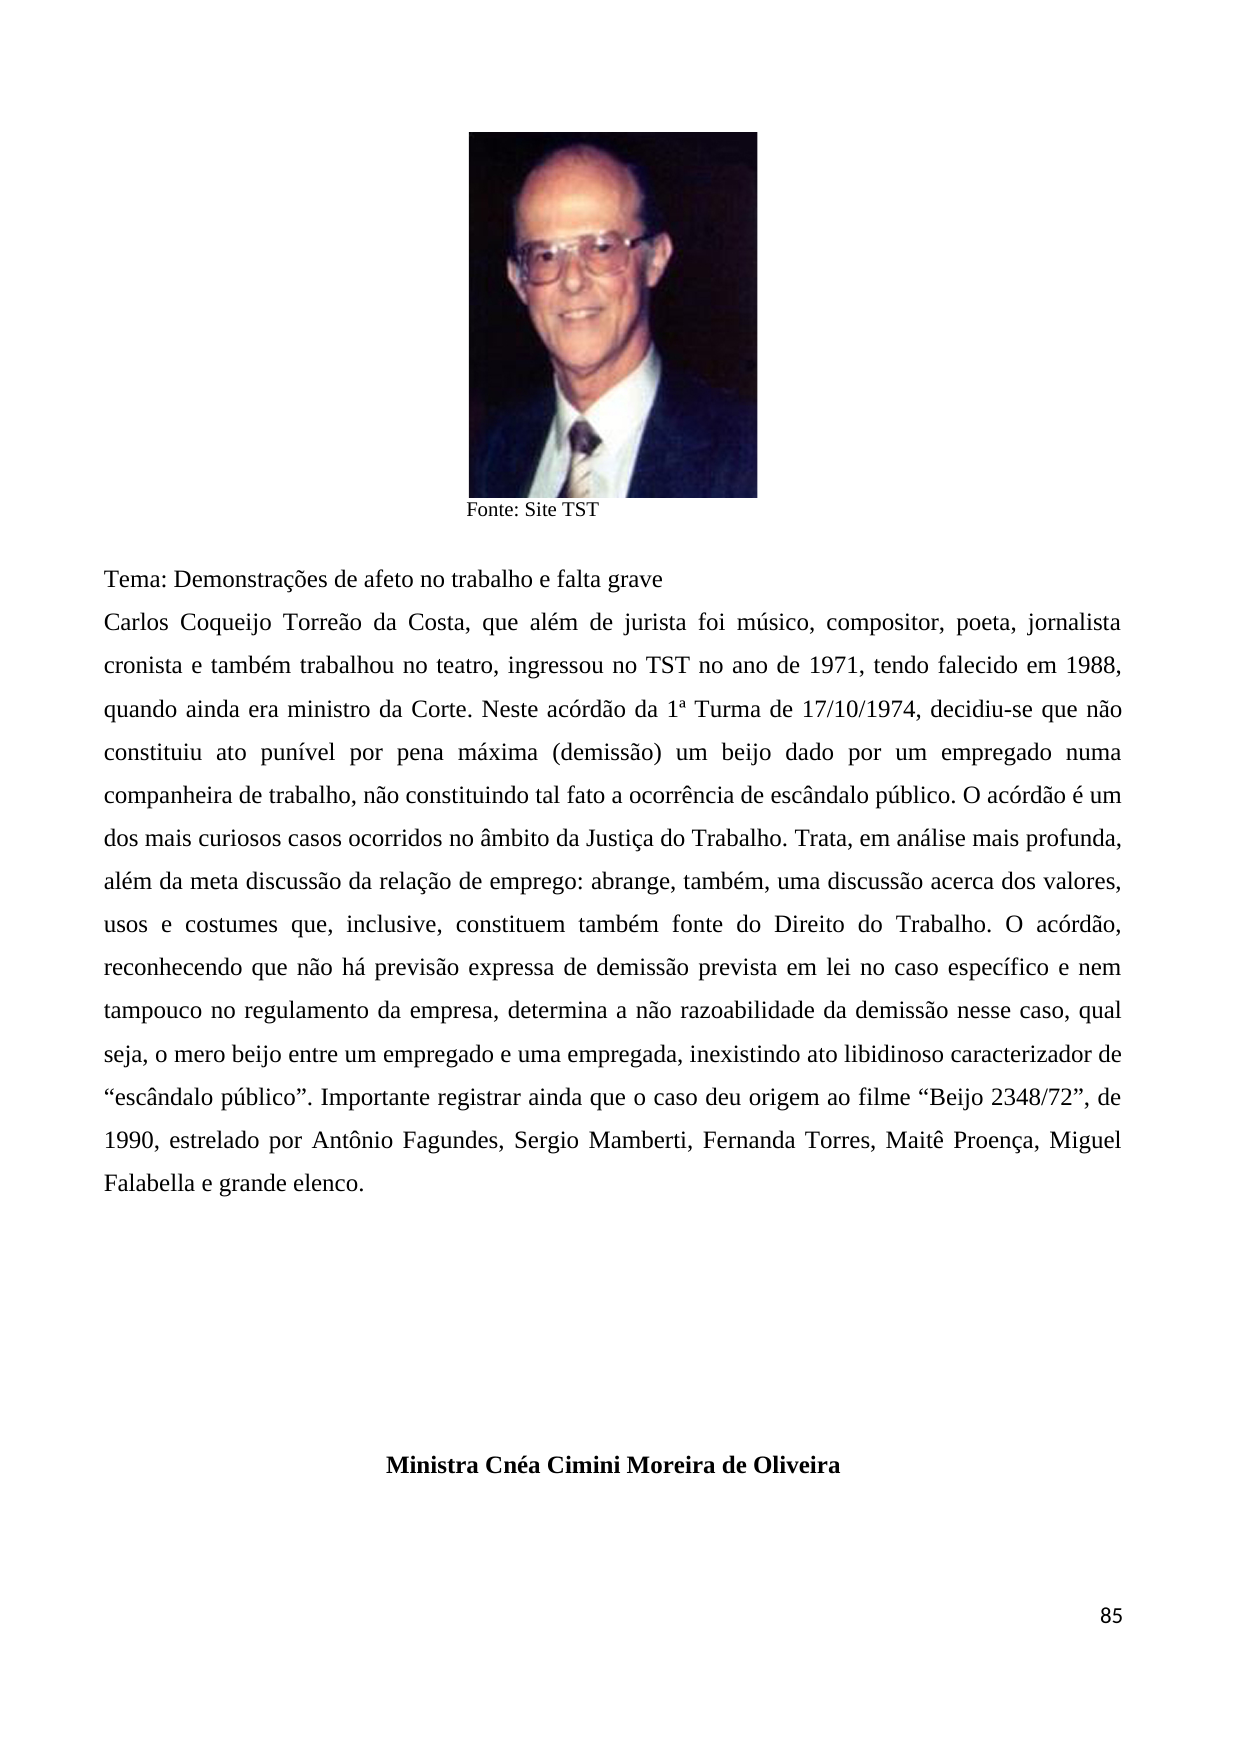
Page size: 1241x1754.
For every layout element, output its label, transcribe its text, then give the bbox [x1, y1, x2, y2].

text Tema: Demonstrações de afeto no trabalho e falta grave [103, 564, 1123, 593]
text Fonte: Site TST [403, 497, 1123, 521]
text Ministra Cnéa Cimini Moreira de Oliveira [103, 1450, 1123, 1478]
picture [468, 132, 758, 498]
text Carlos Coqueijo Torreão da Costa, que além de jurista foi músico, compositor, poeta, jornalista cronista e também trabalhou no teatro, ingressou no TST no ano de 1971, tendo falecido em 1988, quando ainda era ministro da Corte. Neste acórdão da 1ª Turma de 17/10/1974, decidiu-se que não constituiu ato punível por pena máxima (demissão) um beijo dado por um empregado numa companheira de trabalho, não constituindo tal fato a ocorrência de escândalo público. O acórdão é um dos mais curiosos casos ocorridos no âmbito da Justiça do Trabalho. Trata, em análise mais profunda, além da meta discussão da relação de emprego: abrange, também, uma discussão acerca dos valores, usos e costumes que, inclusive, constituem também fonte do Direito do Trabalho. O acórdão, reconhecendo que não há previsão expressa de demissão prevista em lei no caso específico e nem tampouco no regulamento da empresa, determina a não razoabilidade da demissão nesse caso, qual seja, o mero beijo entre um empregado e uma empregada, inexistindo ato libidinoso caracterizador de “escândalo público”. Importante registrar ainda que o caso deu origem ao filme “Beijo 2348/72”, de 1990, estrelado por Antônio Fagundes, Sergio Mamberti, Fernanda Torres, Maitê Proença, Miguel Falabella e grande elenco. [103, 607, 1123, 1197]
